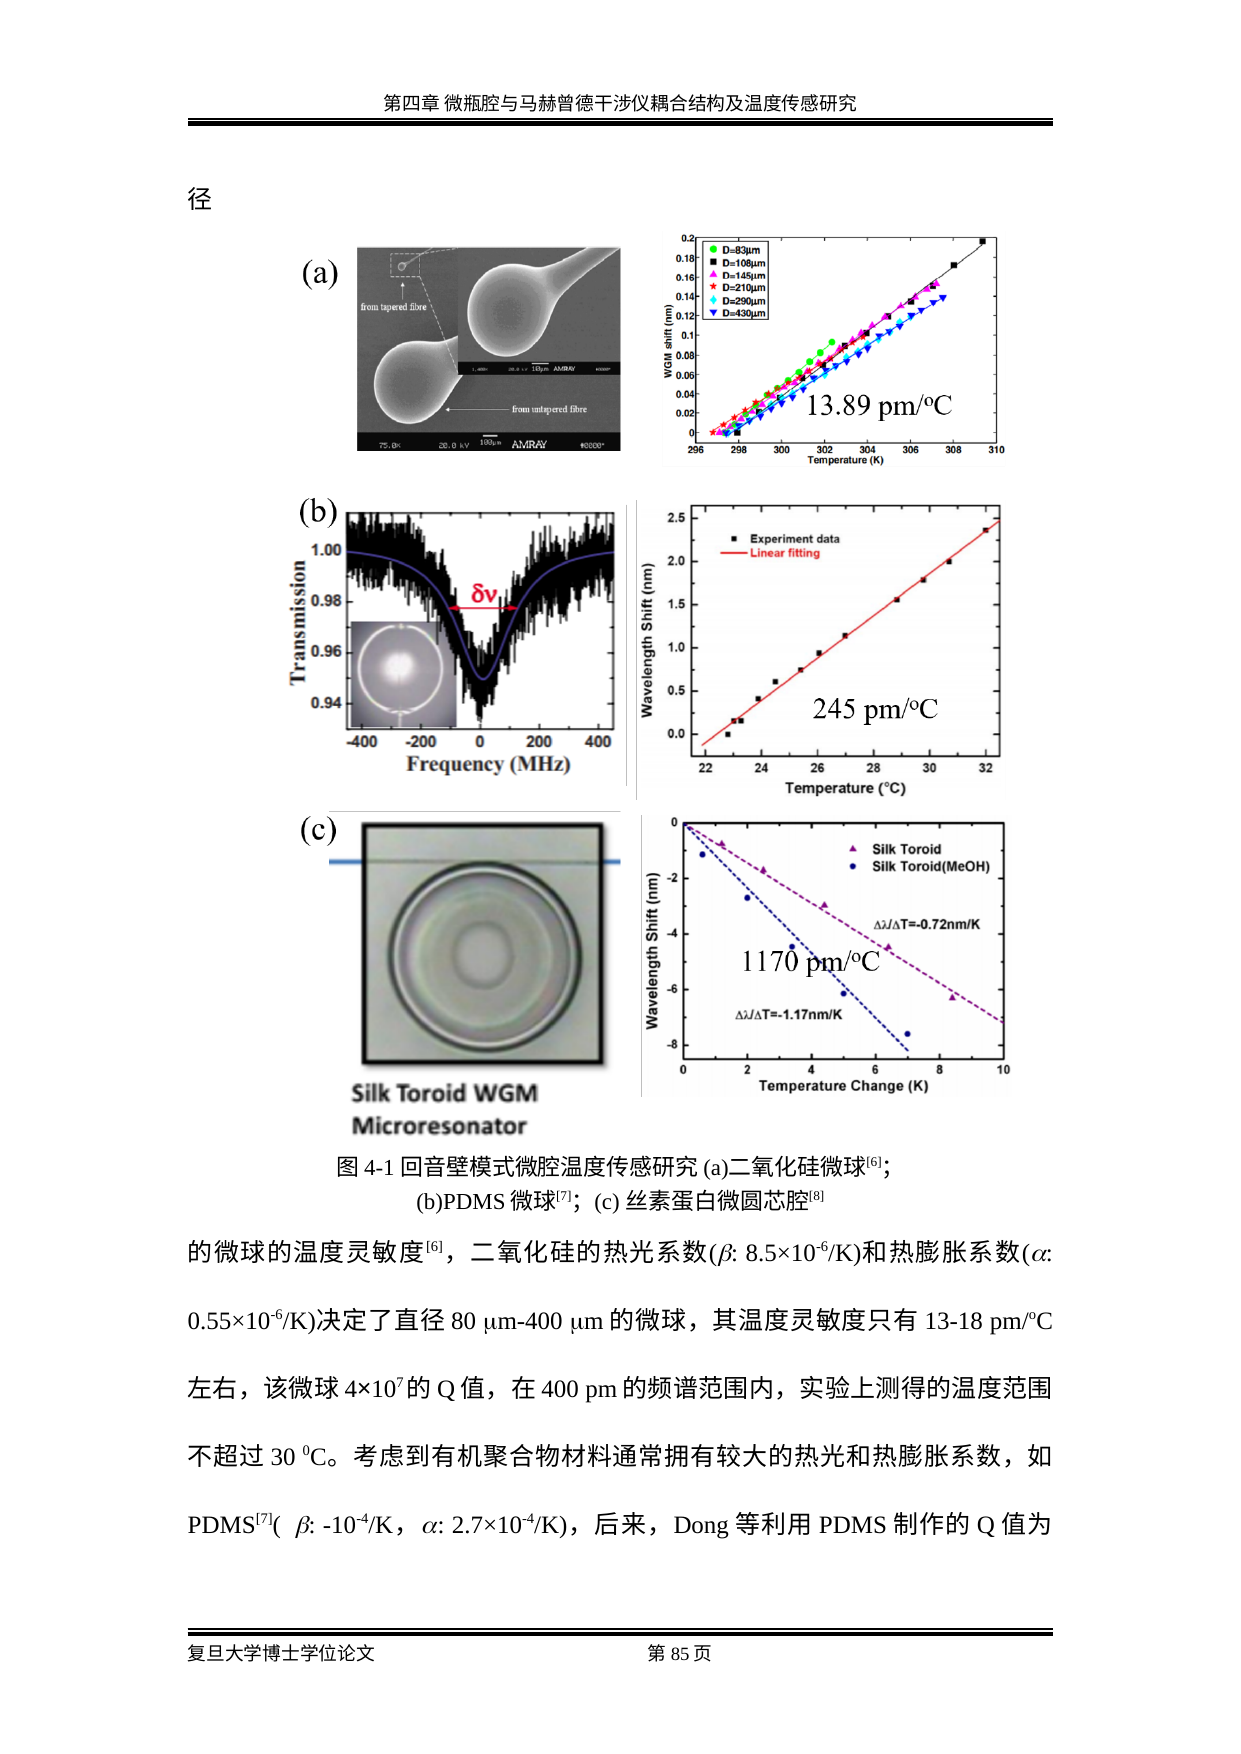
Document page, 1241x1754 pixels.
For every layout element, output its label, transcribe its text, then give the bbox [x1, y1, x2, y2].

text (b)PDMS微球[7]；(c) 丝素蛋白微圆芯腔[8] [187, 1183, 1053, 1217]
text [187, 1217, 1053, 1556]
picture [278, 231, 1013, 1142]
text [187, 164, 1053, 232]
text 图 4-1 回音壁模式微腔温度传感研究 (a)二氧化硅微球[6]； [187, 1149, 1053, 1183]
